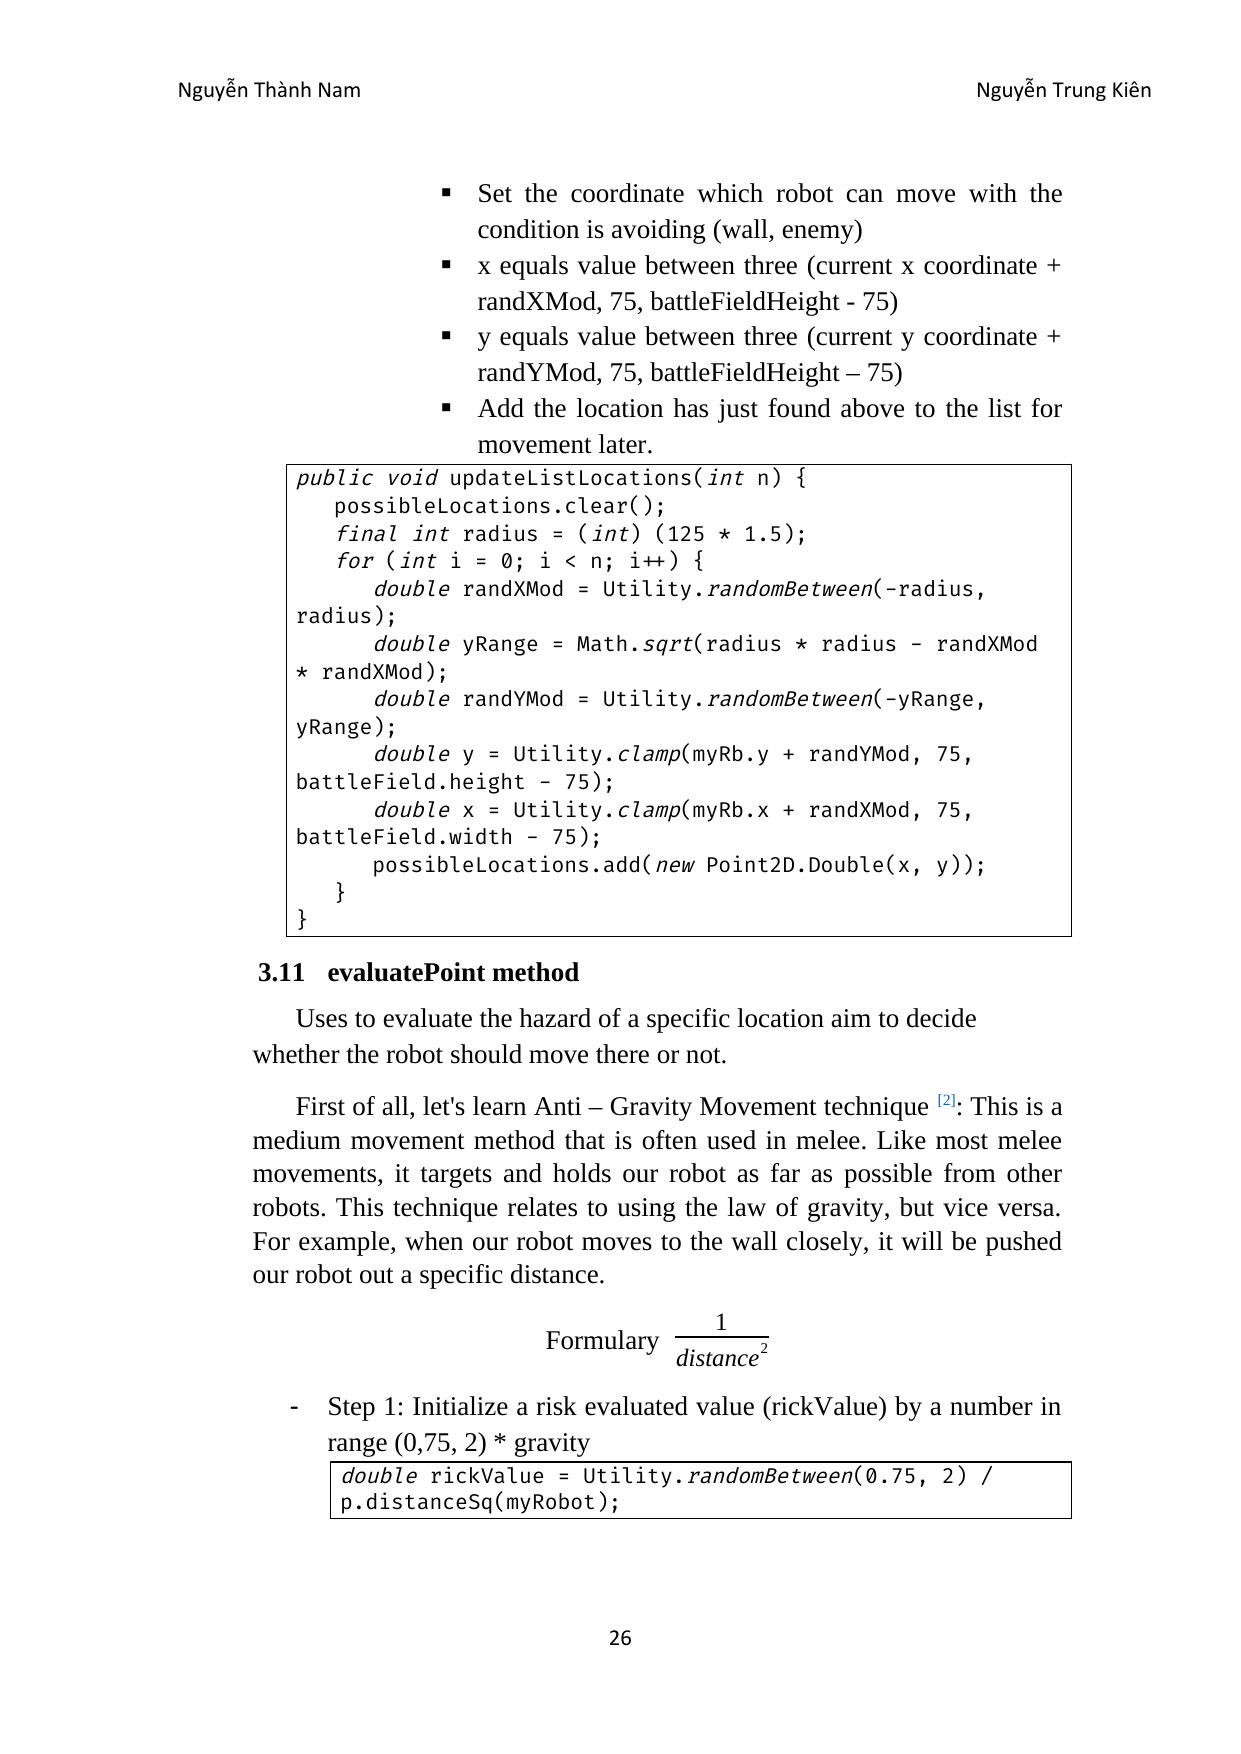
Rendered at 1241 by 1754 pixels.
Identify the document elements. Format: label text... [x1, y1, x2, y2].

list Add the location has just found above to the list for movement later. [440, 392, 1063, 459]
list Set the coordinate which robot can move with the condition is avoiding (wall, enemy) [440, 177, 1063, 244]
text Formulary [177, 1308, 1063, 1371]
list y equals value between three (current y coordinate + randYMod, 75, battleFieldHeight – 75) [440, 320, 1063, 387]
list x equals value between three (current x coordinate + randXMod, 75, battleFieldHeight - 75) [440, 249, 1063, 316]
text Uses to evaluate the hazard of a specific location aim to decide whether the robot should move there or not. [252, 1002, 1063, 1069]
text public void updateListLocations(int n) { possibleLocations.clear(); final int radius = (int) (125 * 1.5); for (int i = 0; i < n; i++) { double randXMod = Utility.randomBetween(-radius, radius); double yRange = Math.sqrt(radius * radius - randXMod * randXMod); double randYMod = Utility.randomBetween(-yRange, yRange); double y = Utility.clamp(myRb.y + randYMod, 75, battleField.height - 75); double x = Utility.clamp(myRb.x + randXMod, 75, battleField.width - 75); possibleLocations.add(new Point2D.Double(x, y)); } } [287, 465, 1071, 936]
text First of all, let's learn Anti – Gravity Movement technique [2]: This is a medium movement method that is often used in melee. Like most melee movements, it targets and holds our robot as far as possible from other robots. This technique relates to using the law of gravity, but vice versa. For example, when our robot moves to the wall closely, it will be pushed our robot out a specific distance. [252, 1090, 1063, 1289]
list double rickValue = Utility.randomBetween(0.75, 2) / p.distanceSq(myRobot); [331, 1463, 1071, 1518]
list Step 1: Initialize a risk evaluated value (rickValue) by a number in range (0,75, 2) * gravity [290, 1390, 1063, 1457]
subtitle evaluatePoint method [258, 956, 1063, 987]
